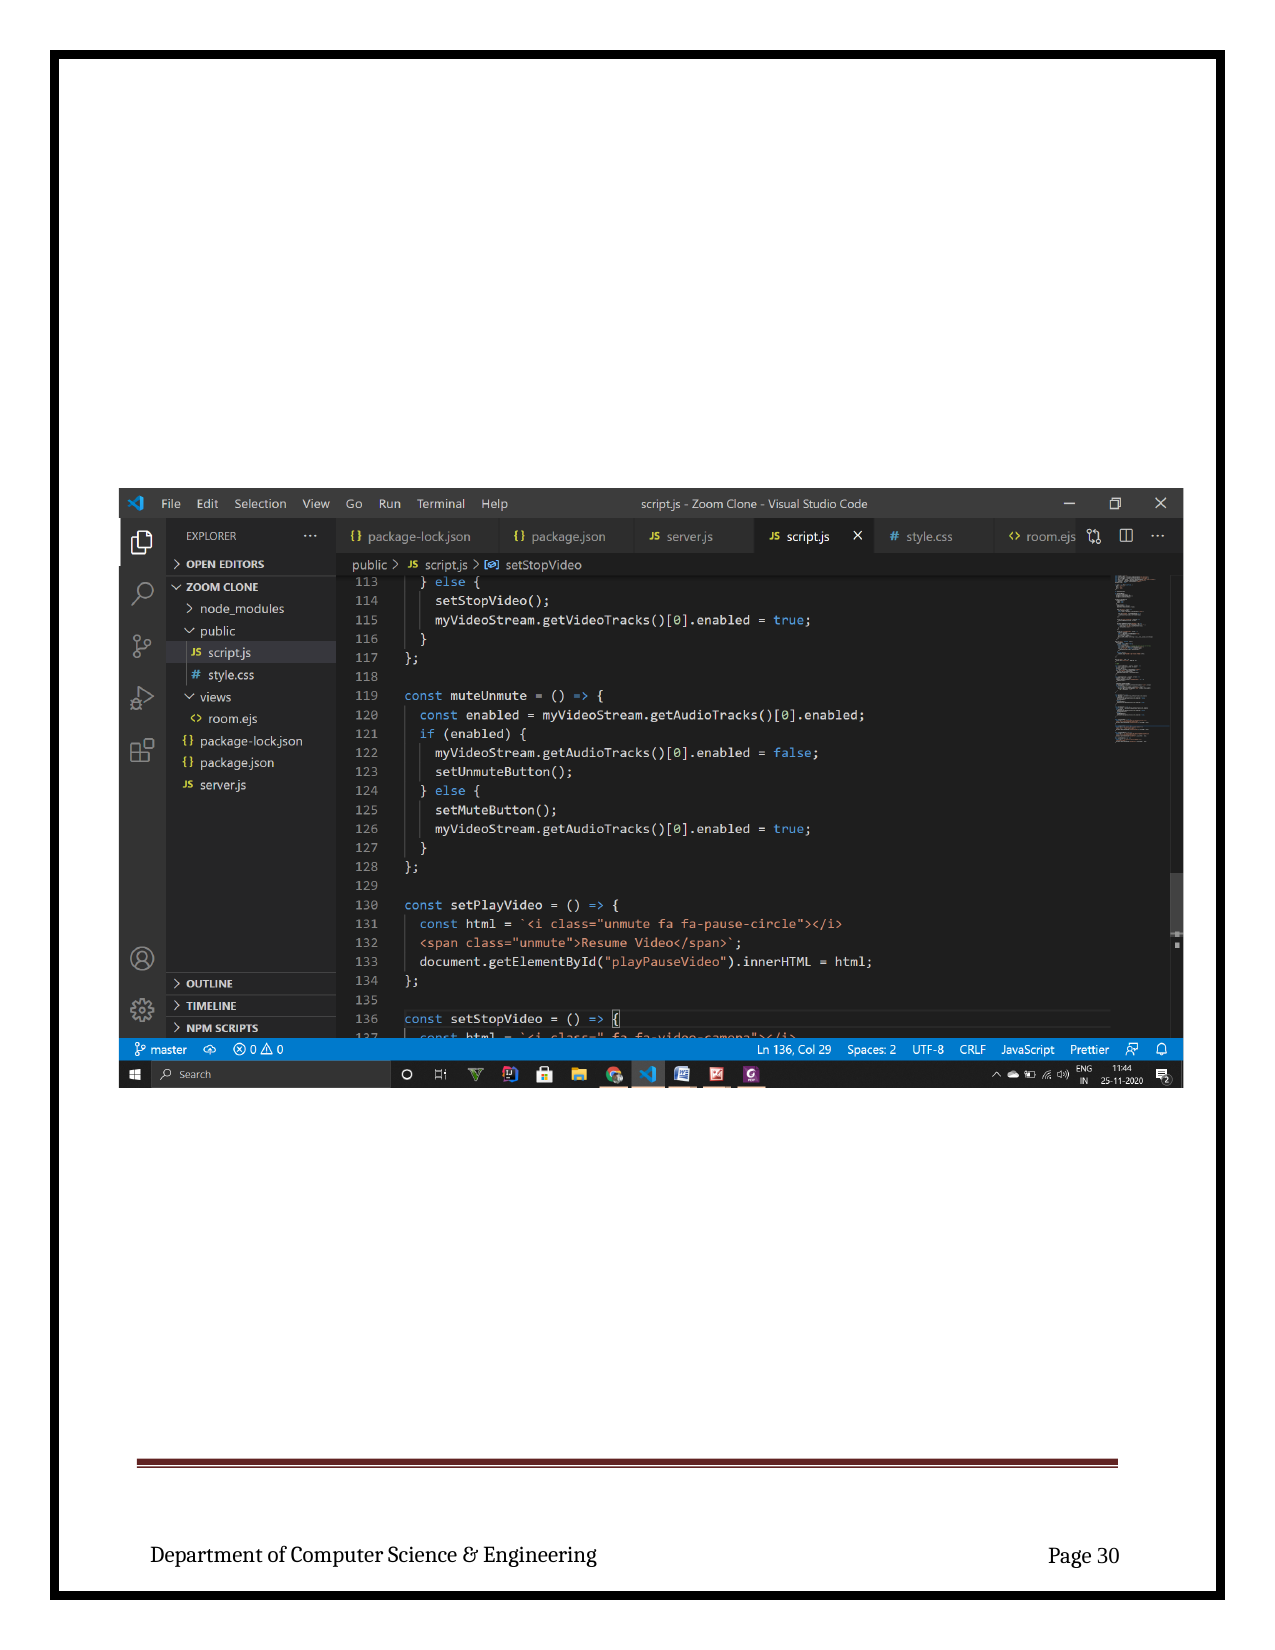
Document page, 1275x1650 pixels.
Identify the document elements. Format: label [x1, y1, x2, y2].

picture [118, 488, 1184, 1088]
